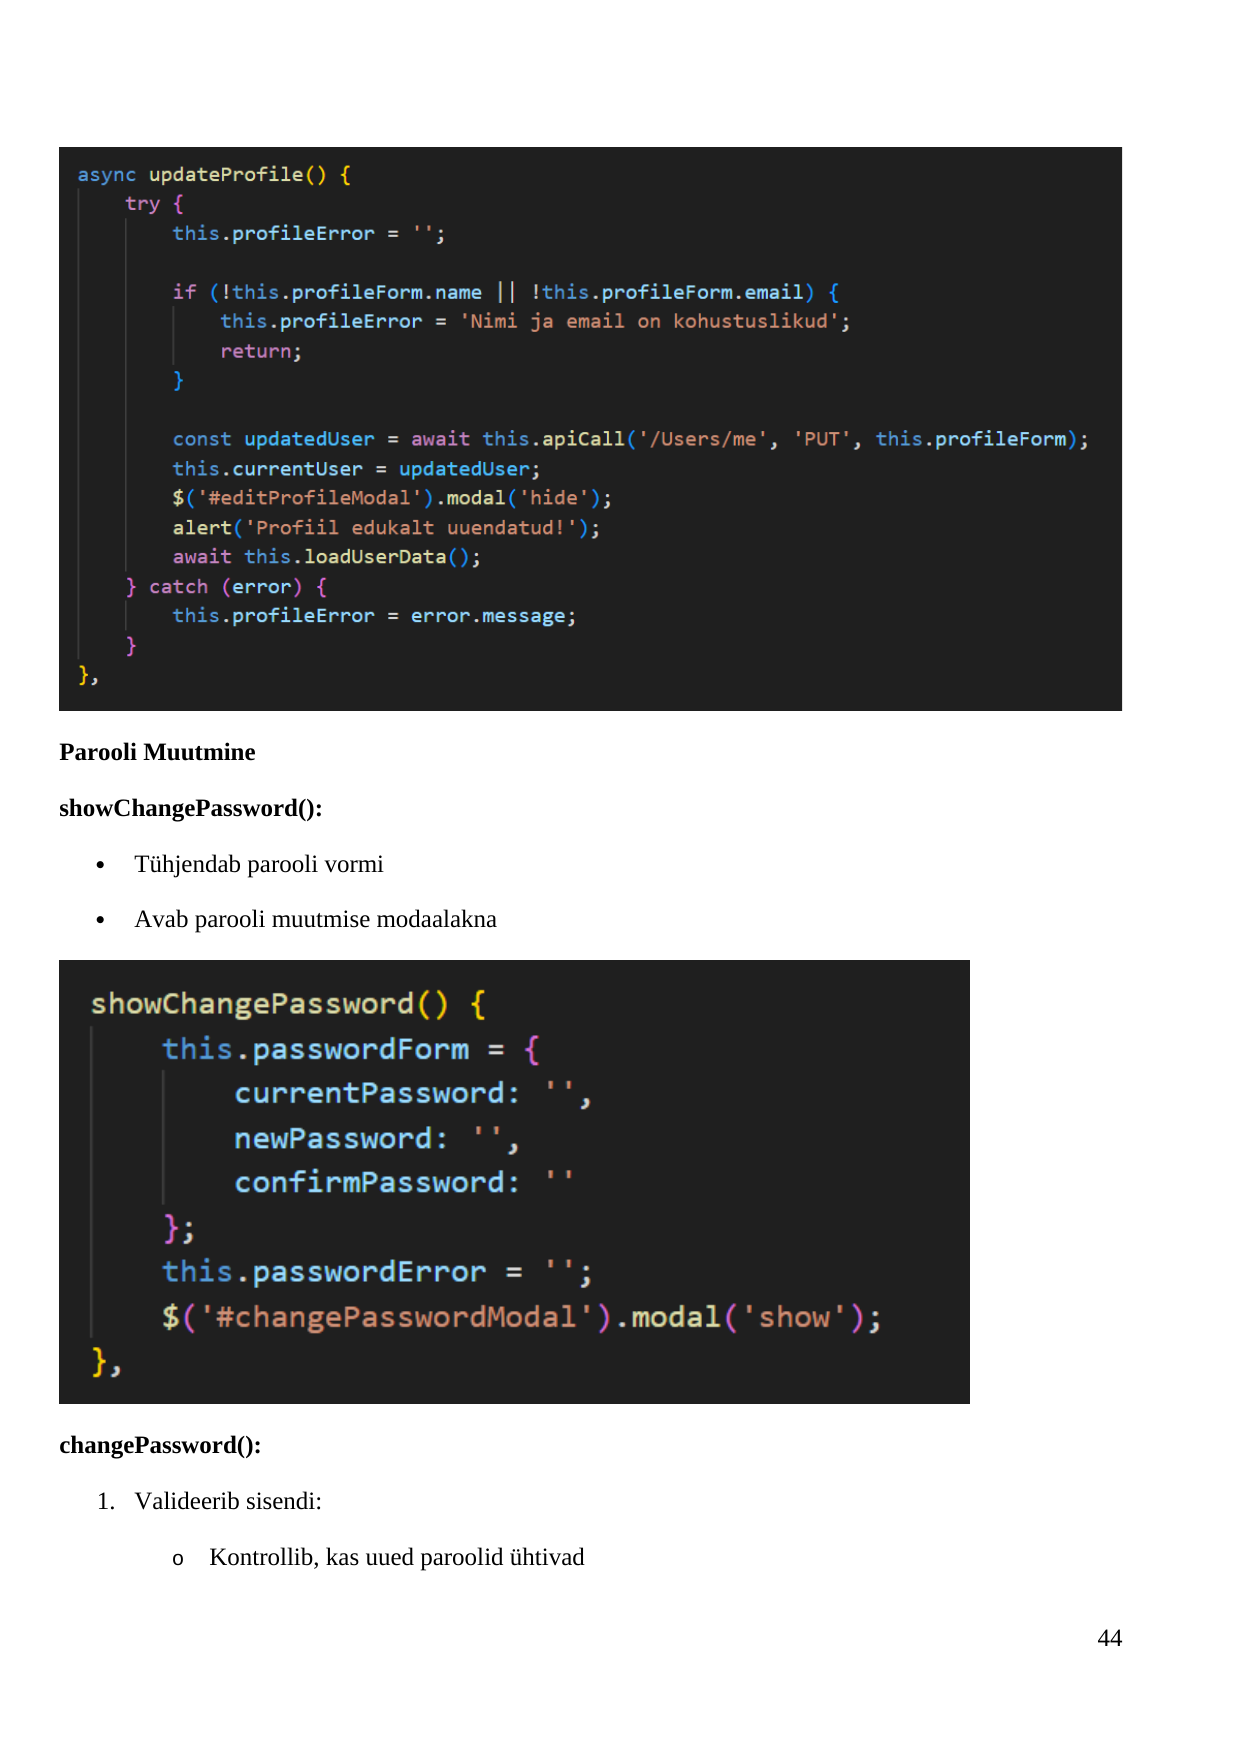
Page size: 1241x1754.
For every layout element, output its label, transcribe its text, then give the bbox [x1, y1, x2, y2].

list Valideerib sisendi: [97, 1486, 1122, 1515]
picture [59, 960, 970, 1404]
text showChangePassword(): [59, 793, 1122, 822]
text Parooli Muutmine [59, 737, 1122, 766]
list Avab parooli muutmise modaalakna [97, 904, 1122, 933]
text changePassword(): [59, 1431, 1122, 1459]
list Tühjendab parooli vormi [97, 849, 1122, 877]
list Kontrollib, kas uued paroolid ühtivad [172, 1542, 1122, 1571]
picture [59, 147, 1123, 711]
